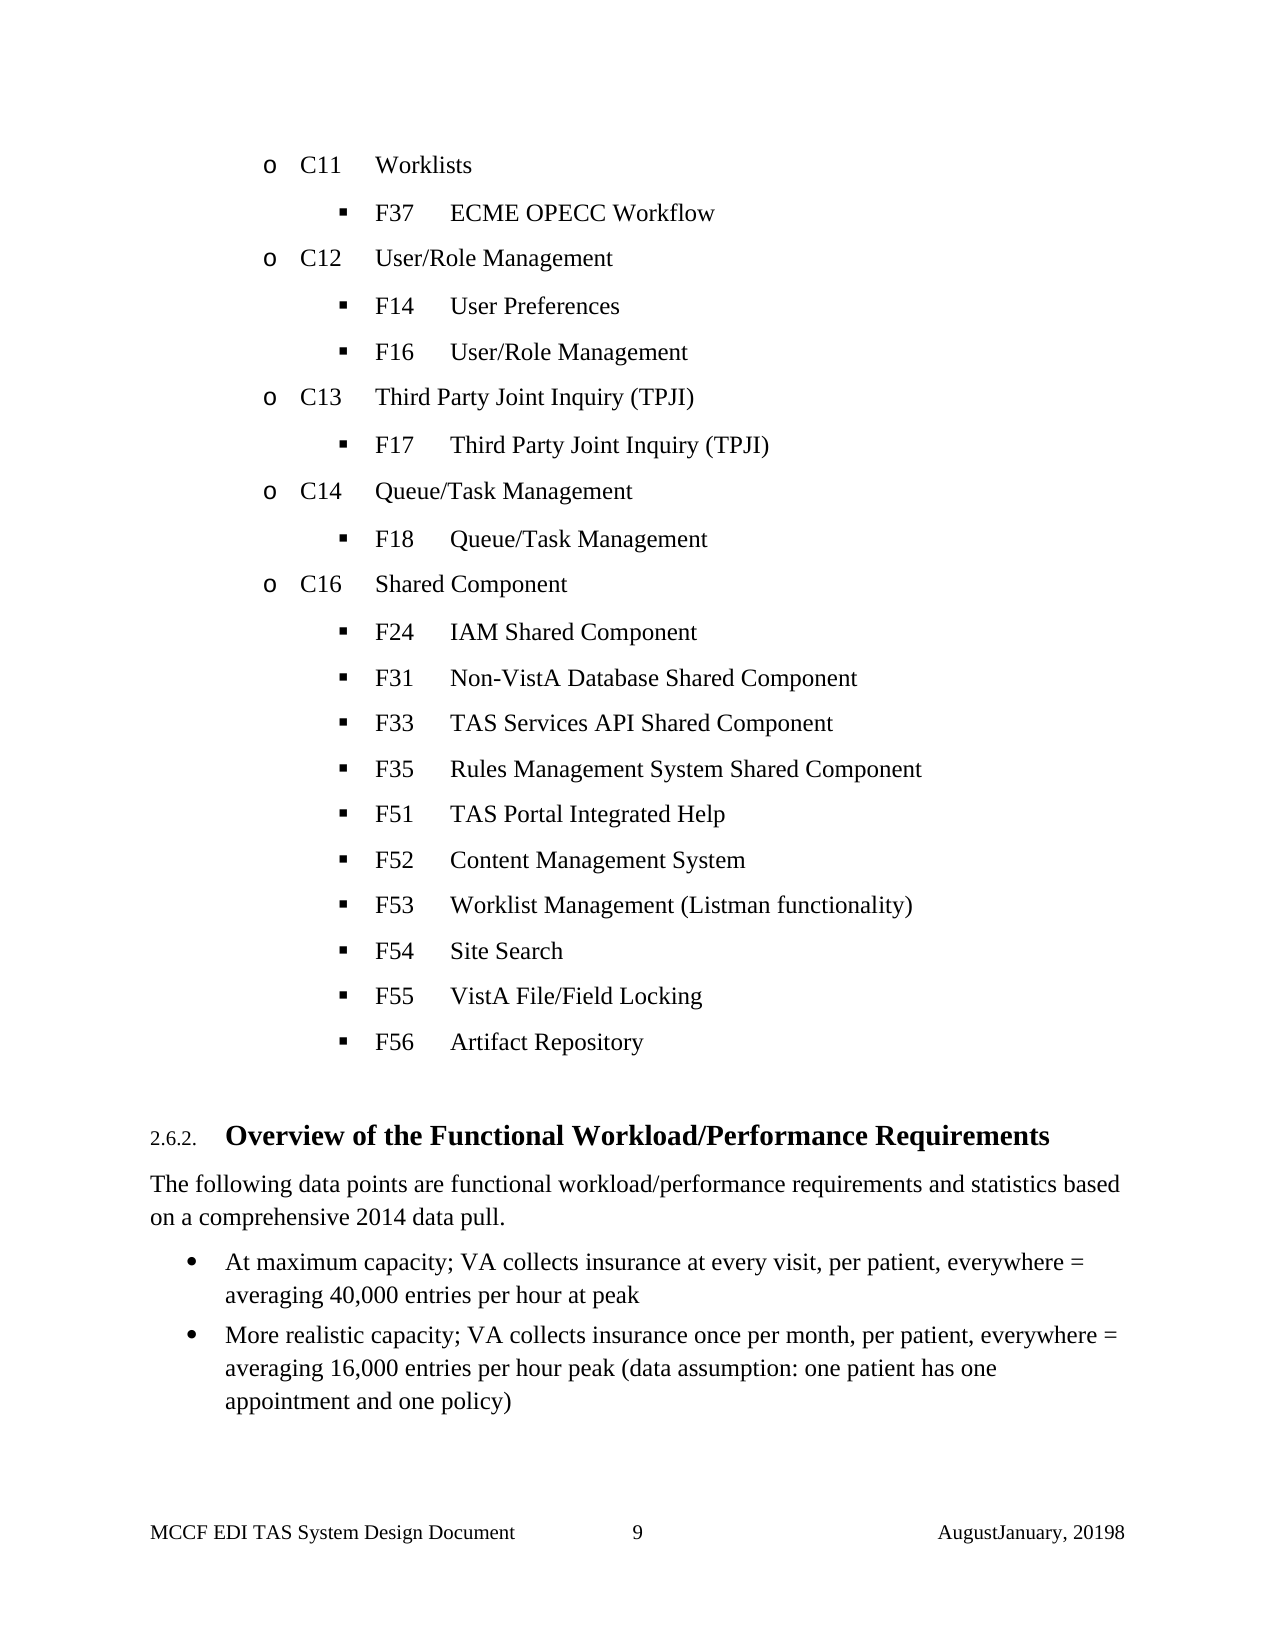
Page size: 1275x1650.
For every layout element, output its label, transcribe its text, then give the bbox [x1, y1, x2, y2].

list C14 Queue/Task Management [262, 476, 1125, 507]
list F16 User/Role Management [337, 337, 1125, 366]
list F37 ECME OPECC Workflow [337, 198, 1125, 227]
list F18 Queue/Task Management [337, 524, 1125, 552]
list F14 User Preferences [337, 291, 1125, 320]
list F33 TAS Services API Shared Component [337, 708, 1125, 737]
list C11 Worklists [262, 150, 1125, 181]
list F54 Site Search [337, 936, 1125, 964]
text More realistic capacity; VA collects insurance once per month, per patient, everywhere = averaging 16,000 entries per hour peak (data assumption: one patient has one appointment and one policy) [187, 1320, 1125, 1414]
text The following data points are functional workload/performance requirements and statistics based on a comprehensive 2014 data pull. [150, 1169, 1125, 1231]
list F24 IAM Shared Component [337, 617, 1125, 646]
text At maximum capacity; VA collects insurance at every visit, per patient, everywhere = averaging 40,000 entries per hour at peak [187, 1247, 1125, 1309]
list F17 Third Party Joint Inquiry (TPJI) [337, 430, 1125, 459]
list C13 Third Party Joint Inquiry (TPJI) [262, 382, 1125, 413]
list C16 Shared Component [262, 569, 1125, 600]
list F56 Artifact Repository [337, 1027, 1125, 1056]
list F52 Content Management System [337, 845, 1125, 873]
subtitle Overview of the Functional Workload/Performance Requirements [150, 1118, 1125, 1151]
list F53 Worklist Management (Listman functionality) [337, 890, 1125, 919]
list F55 VistA File/Field Locking [337, 981, 1125, 1010]
list F31 Non-VistA Database Shared Component [337, 663, 1125, 691]
list C12 User/Role Management [262, 243, 1125, 274]
list F35 Rules Management System Shared Component [337, 754, 1125, 782]
list F51 TAS Portal Integrated Help [337, 799, 1125, 828]
